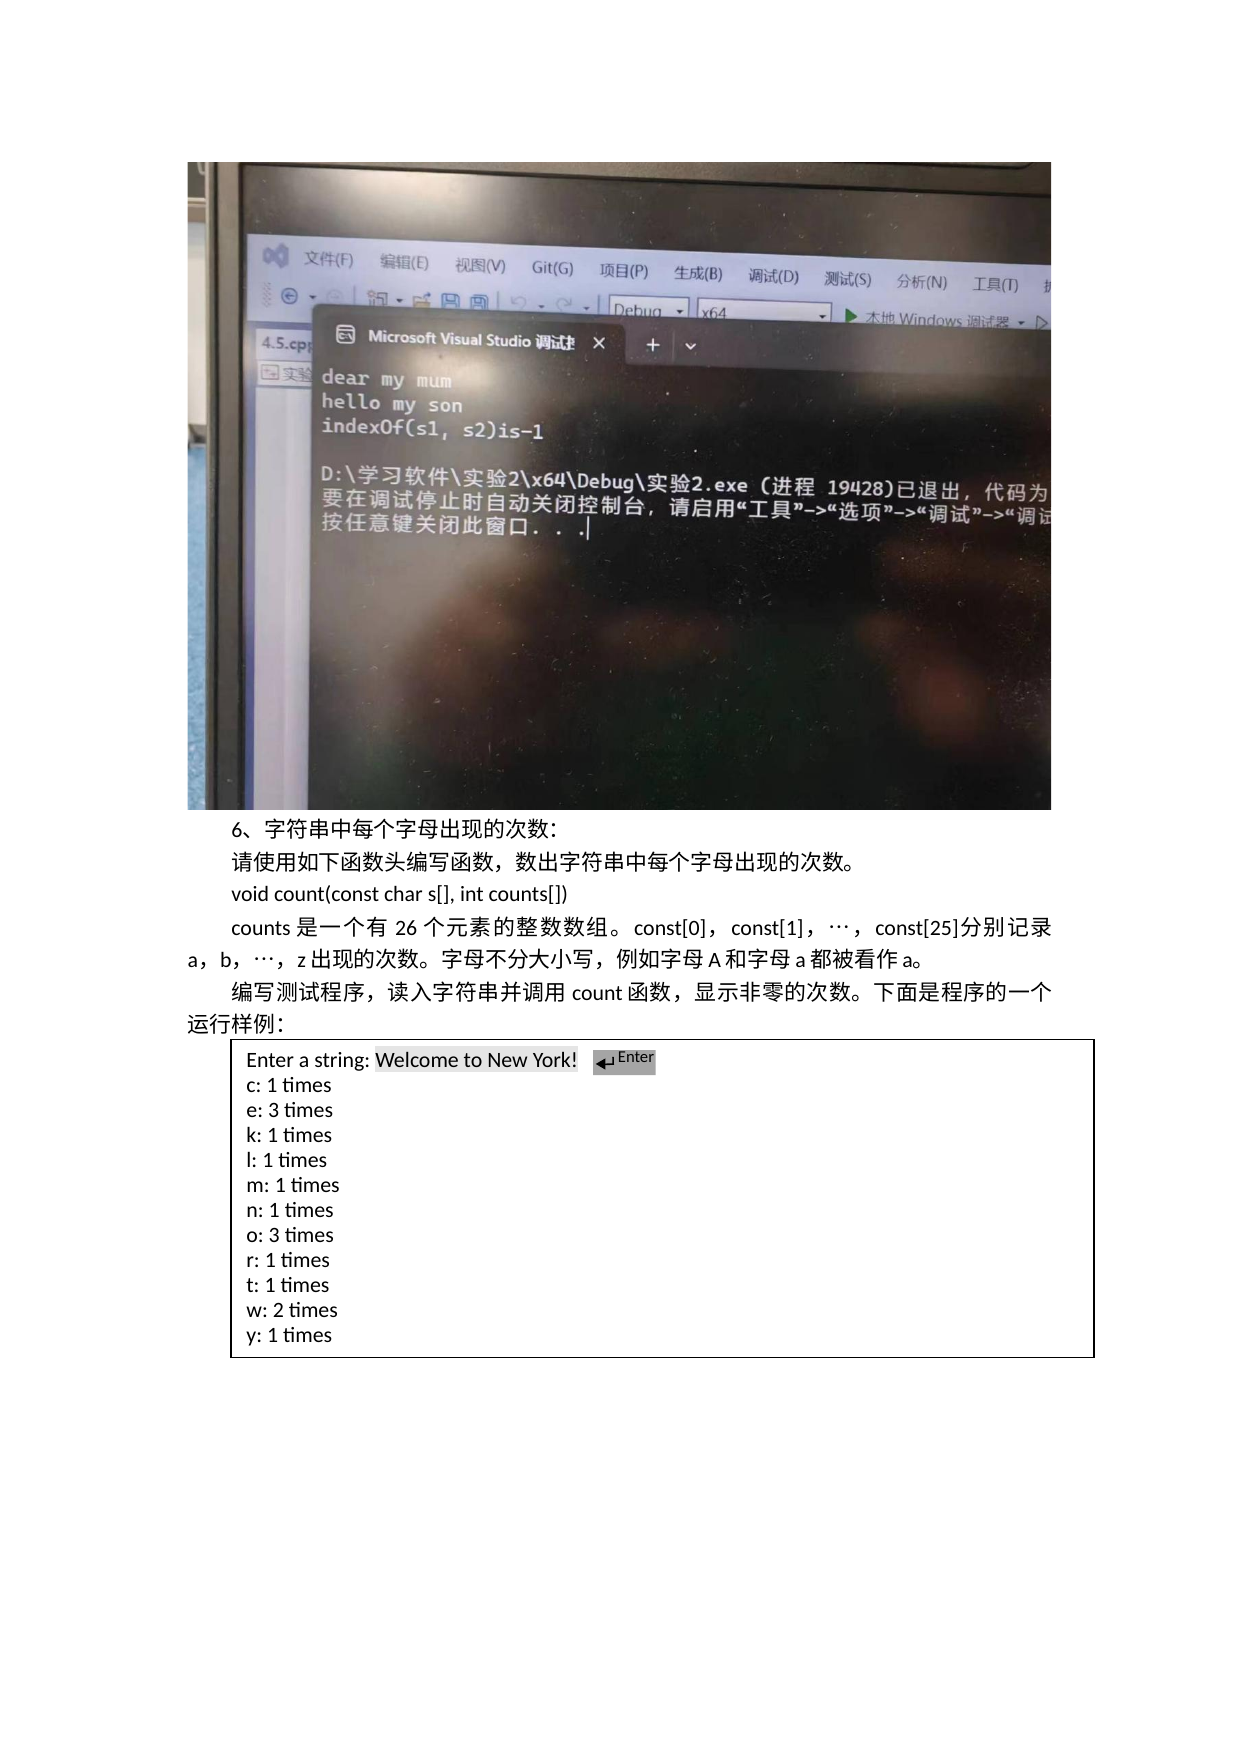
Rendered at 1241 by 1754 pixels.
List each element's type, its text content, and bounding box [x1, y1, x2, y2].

text 编写测试程序，读入字符串并调用count函数，显示非零的次数。下面是程序的一个运行样例： [187, 974, 1053, 1039]
text counts是一个有26个元素的整数数组。const[0]，const[1]，…，const[25]分别记录a，b，…，z出现的次数。字母不分大小写，例如字母A和字母a都被看作a。 [187, 909, 1053, 974]
text void count(const char s[], int counts[]) [187, 877, 1053, 909]
text 6、字符串中每个字母出现的次数： [187, 812, 1053, 844]
picture [187, 162, 1052, 810]
text 请使用如下函数头编写函数，数出字符串中每个字母出现的次数。 [187, 844, 1053, 877]
